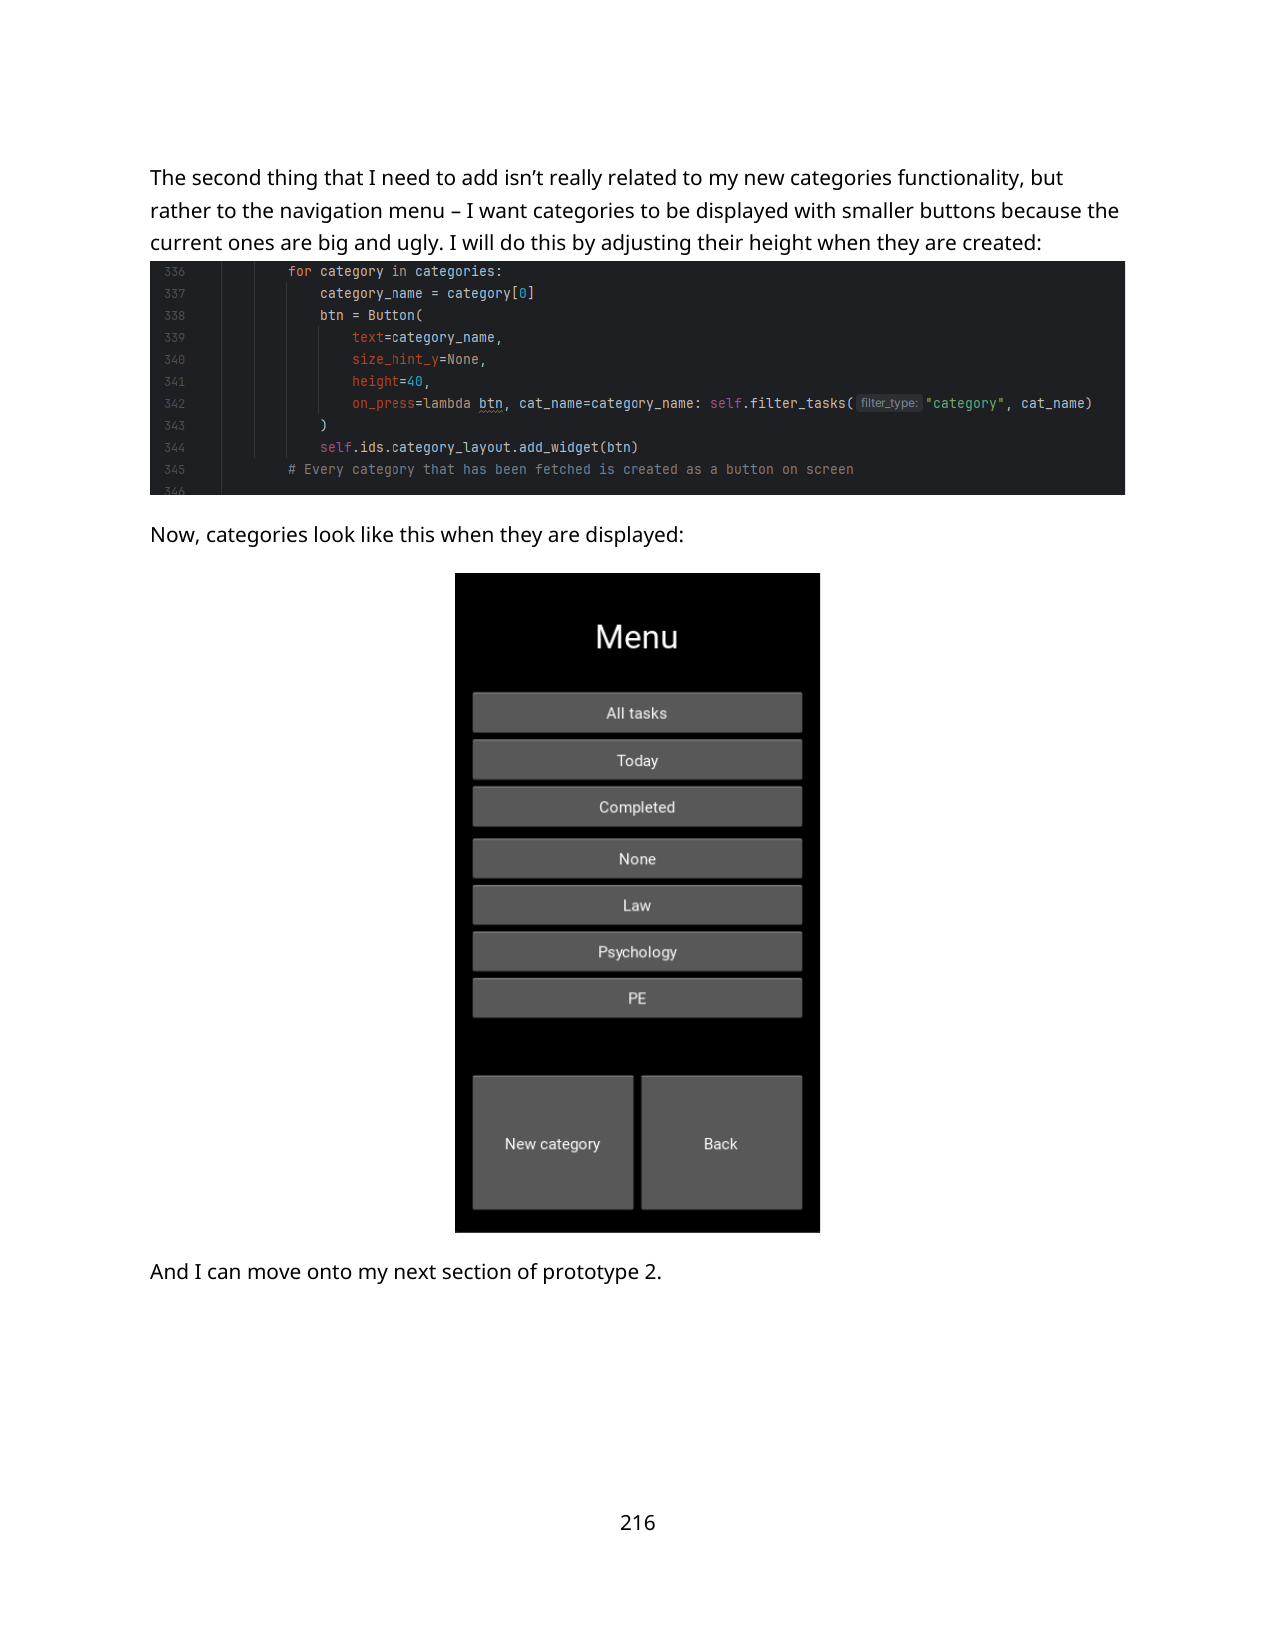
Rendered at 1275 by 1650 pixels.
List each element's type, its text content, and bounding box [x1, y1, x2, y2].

text Now, categories look like this when they are displayed: [150, 520, 1125, 548]
text And I can move onto my next section of prototype 2. [150, 1257, 1125, 1286]
picture [455, 573, 821, 1233]
text The second thing that I need to add isn’t really related to my new categories functionality, but rather to the navigation menu – I want categories to be displayed with smaller buttons because the current ones are big and ugly. I will do this by adjusting their height when they are created: [150, 163, 1125, 261]
picture [150, 261, 1125, 495]
